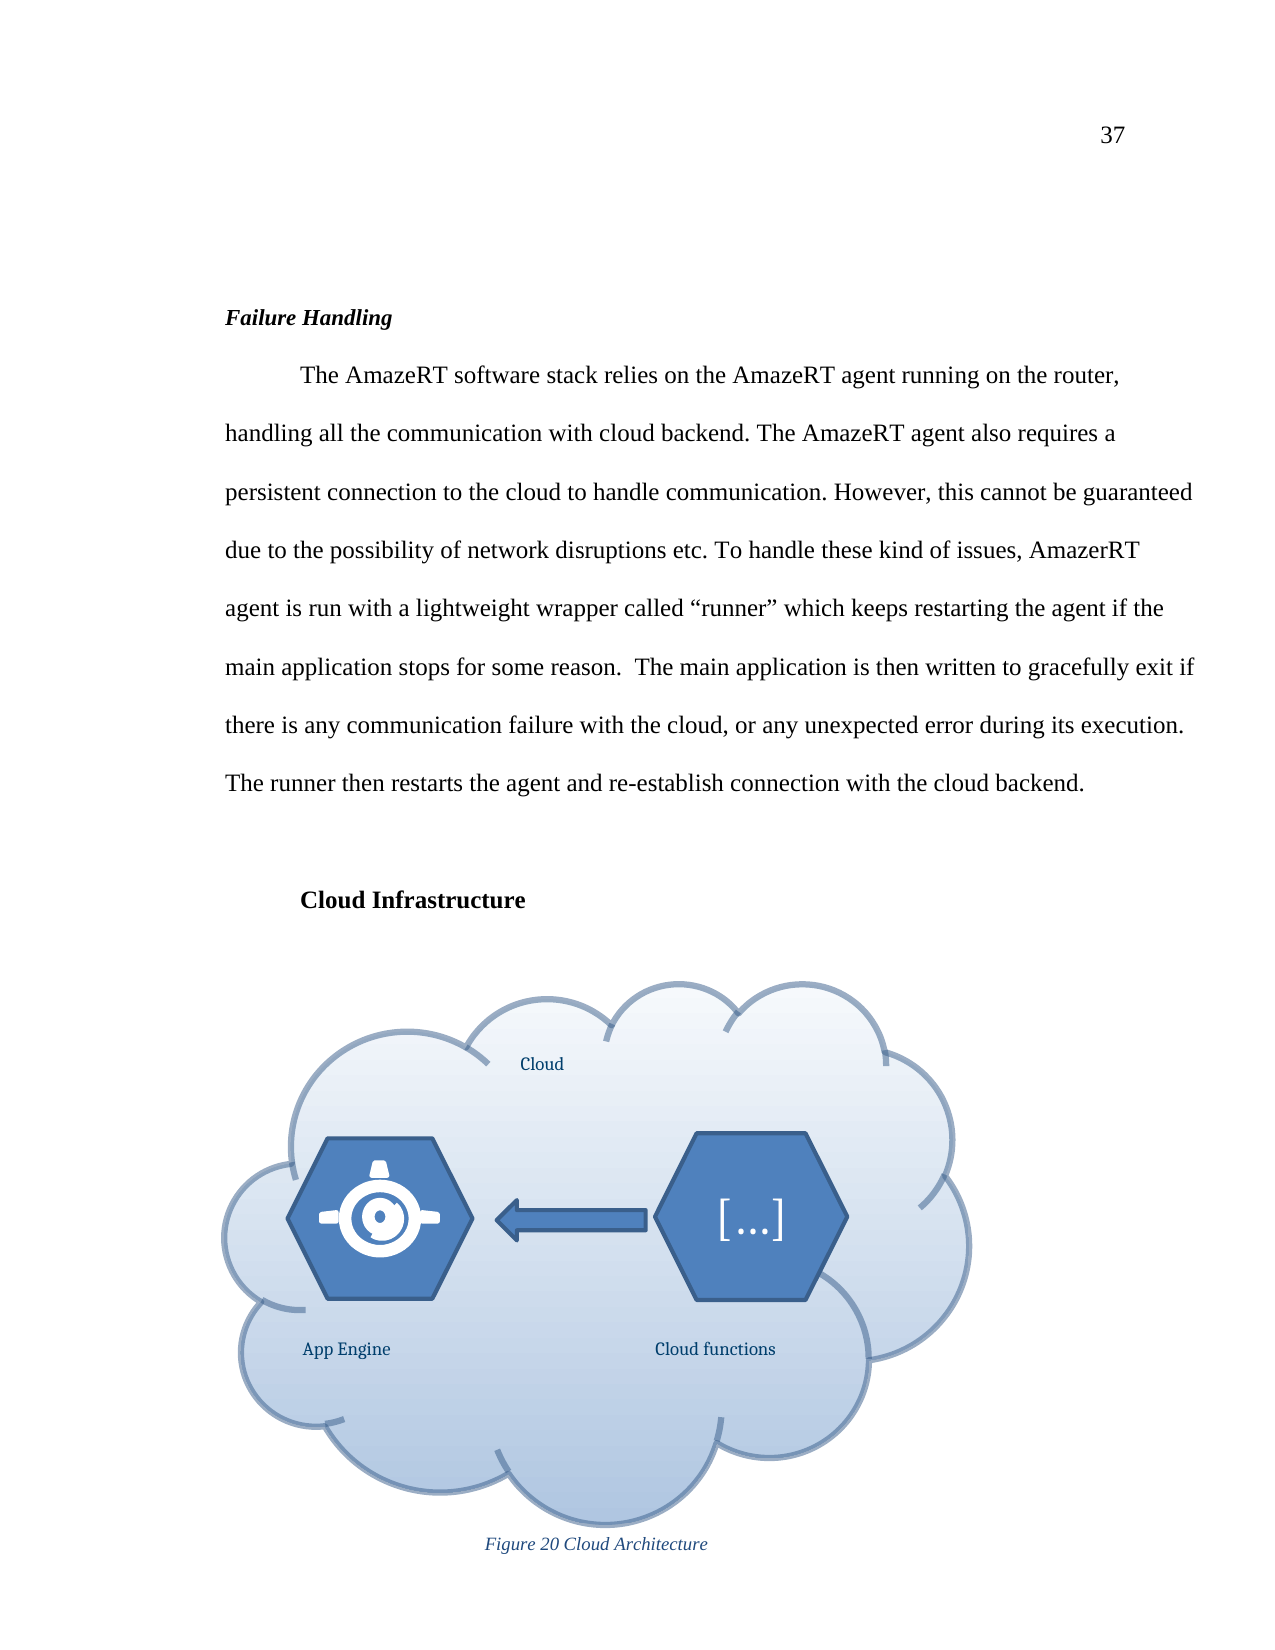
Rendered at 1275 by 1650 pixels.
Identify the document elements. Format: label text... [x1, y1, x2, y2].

text The AmazeRT software stack relies on the AmazeRT agent running on the router, handling all the communication with cloud backend. The AmazeRT agent also requires a persistent connection to the cloud to handle communication. However, this cannot be guaranteed due to the possibility of network disruptions etc. To handle these kind of issues, AmazerRT agent is run with a lightweight wrapper called “runner” which keeps restarting the agent if the main application stops for some reason. The main application is then written to gracefully exit if there is any communication failure with the cloud, or any unexpected error during its execution. The runner then restarts the agent and re-establish connection with the cloud backend. [225, 337, 1200, 803]
subtitle Cloud Infrastructure [225, 862, 1125, 920]
subtitle Failure Handling [225, 278, 1125, 337]
